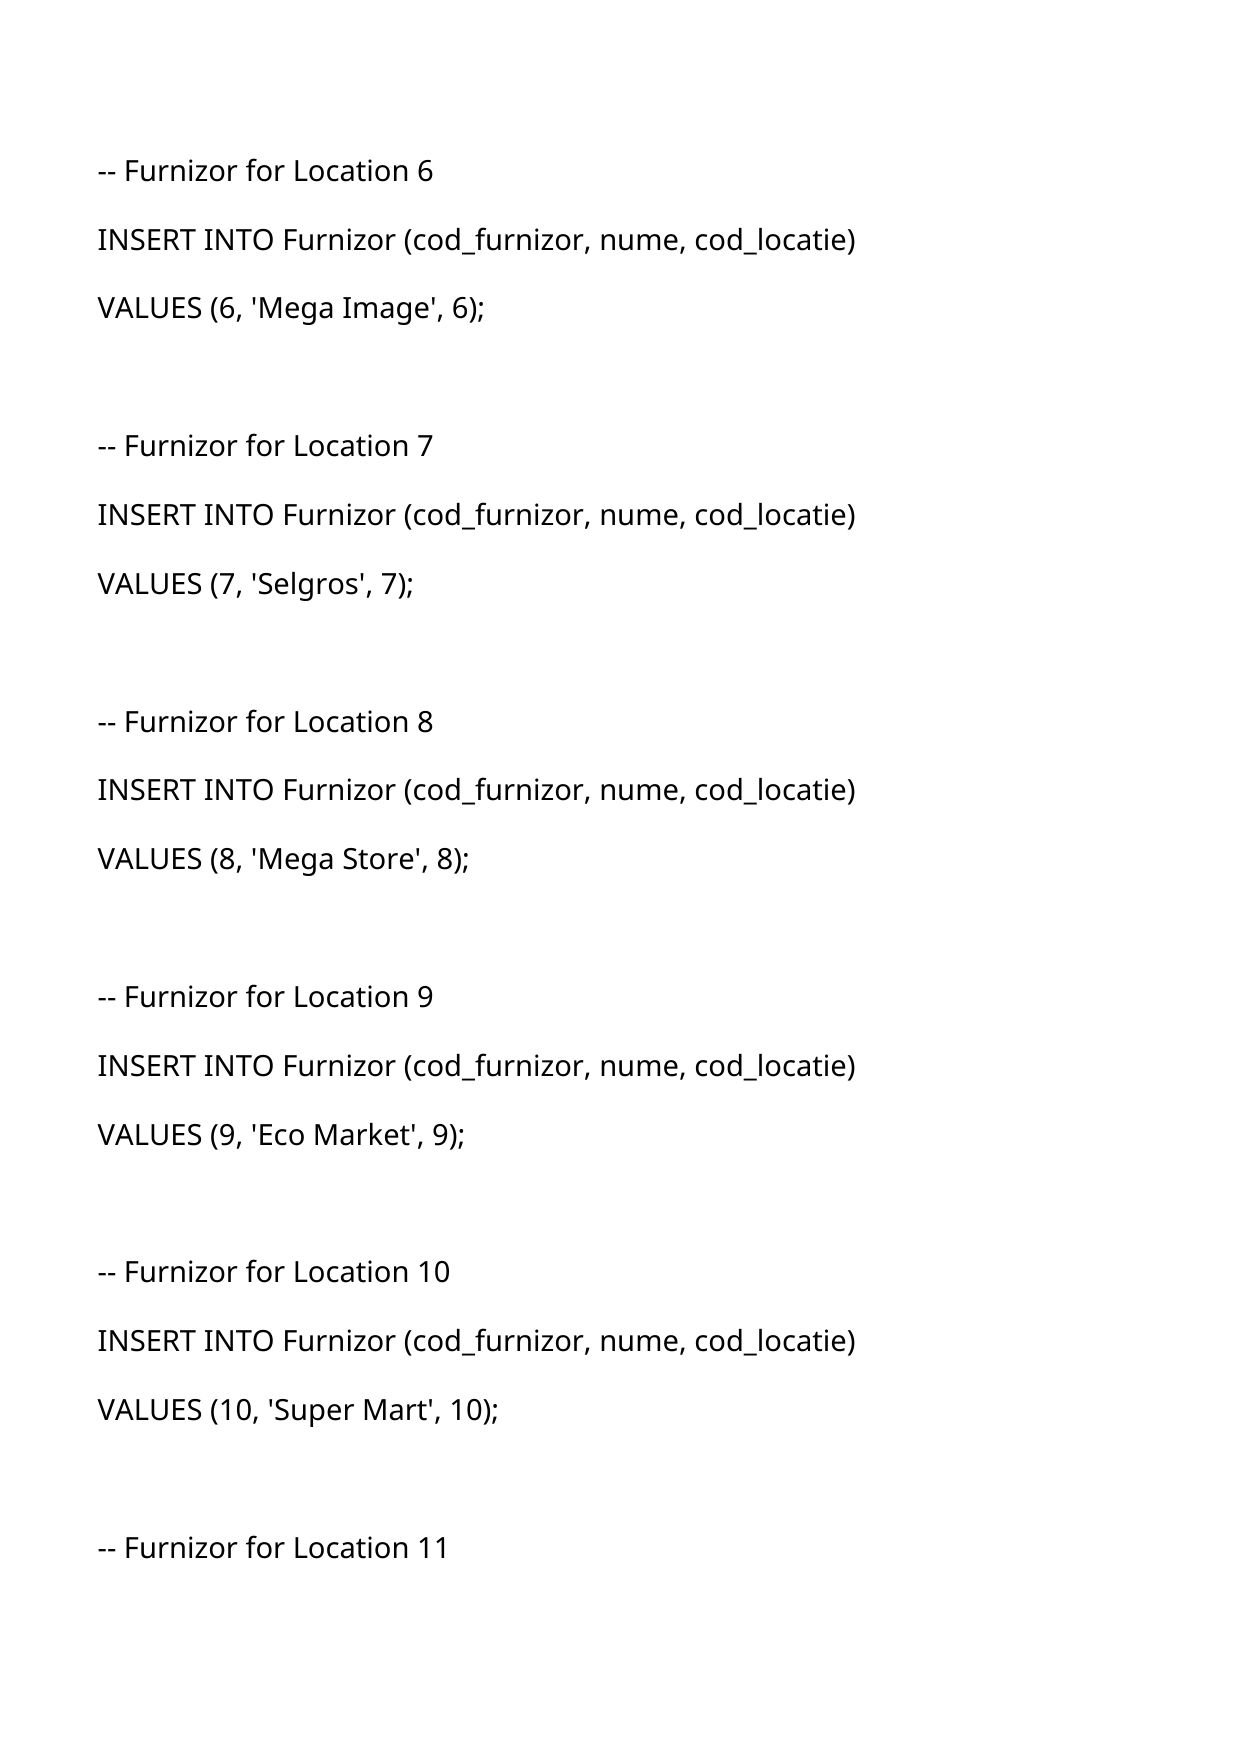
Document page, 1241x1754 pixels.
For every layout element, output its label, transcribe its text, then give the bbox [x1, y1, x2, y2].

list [97, 1321, 1128, 1360]
list VALUES (8, 'Mega Store', 8); [97, 838, 1128, 878]
list -- Furnizor for Location 9 [97, 976, 1128, 1016]
list VALUES (6, 'Mega Image', 6); [97, 288, 1128, 327]
list INSERT INTO Furnizor (cod_furnizor, nume, cod_locatie) [97, 1045, 1128, 1085]
list -- Furnizor for Location 10 [97, 1252, 1128, 1291]
list VALUES (7, 'Selgros', 7); [97, 563, 1128, 603]
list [97, 494, 1128, 534]
list -- Furnizor for Location 7 [97, 425, 1128, 465]
list -- Furnizor for Location 8 [97, 701, 1128, 741]
list INSERT INTO Furnizor (cod_furnizor, nume, cod_locatie) [97, 770, 1128, 809]
list -- Furnizor for Location 6 [97, 150, 1128, 190]
list VALUES (9, 'Eco Market', 9); [97, 1114, 1128, 1154]
list VALUES (10, 'Super Mart', 10); [97, 1389, 1128, 1429]
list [97, 219, 1128, 258]
list -- Furnizor for Location 11 [97, 1527, 1128, 1567]
